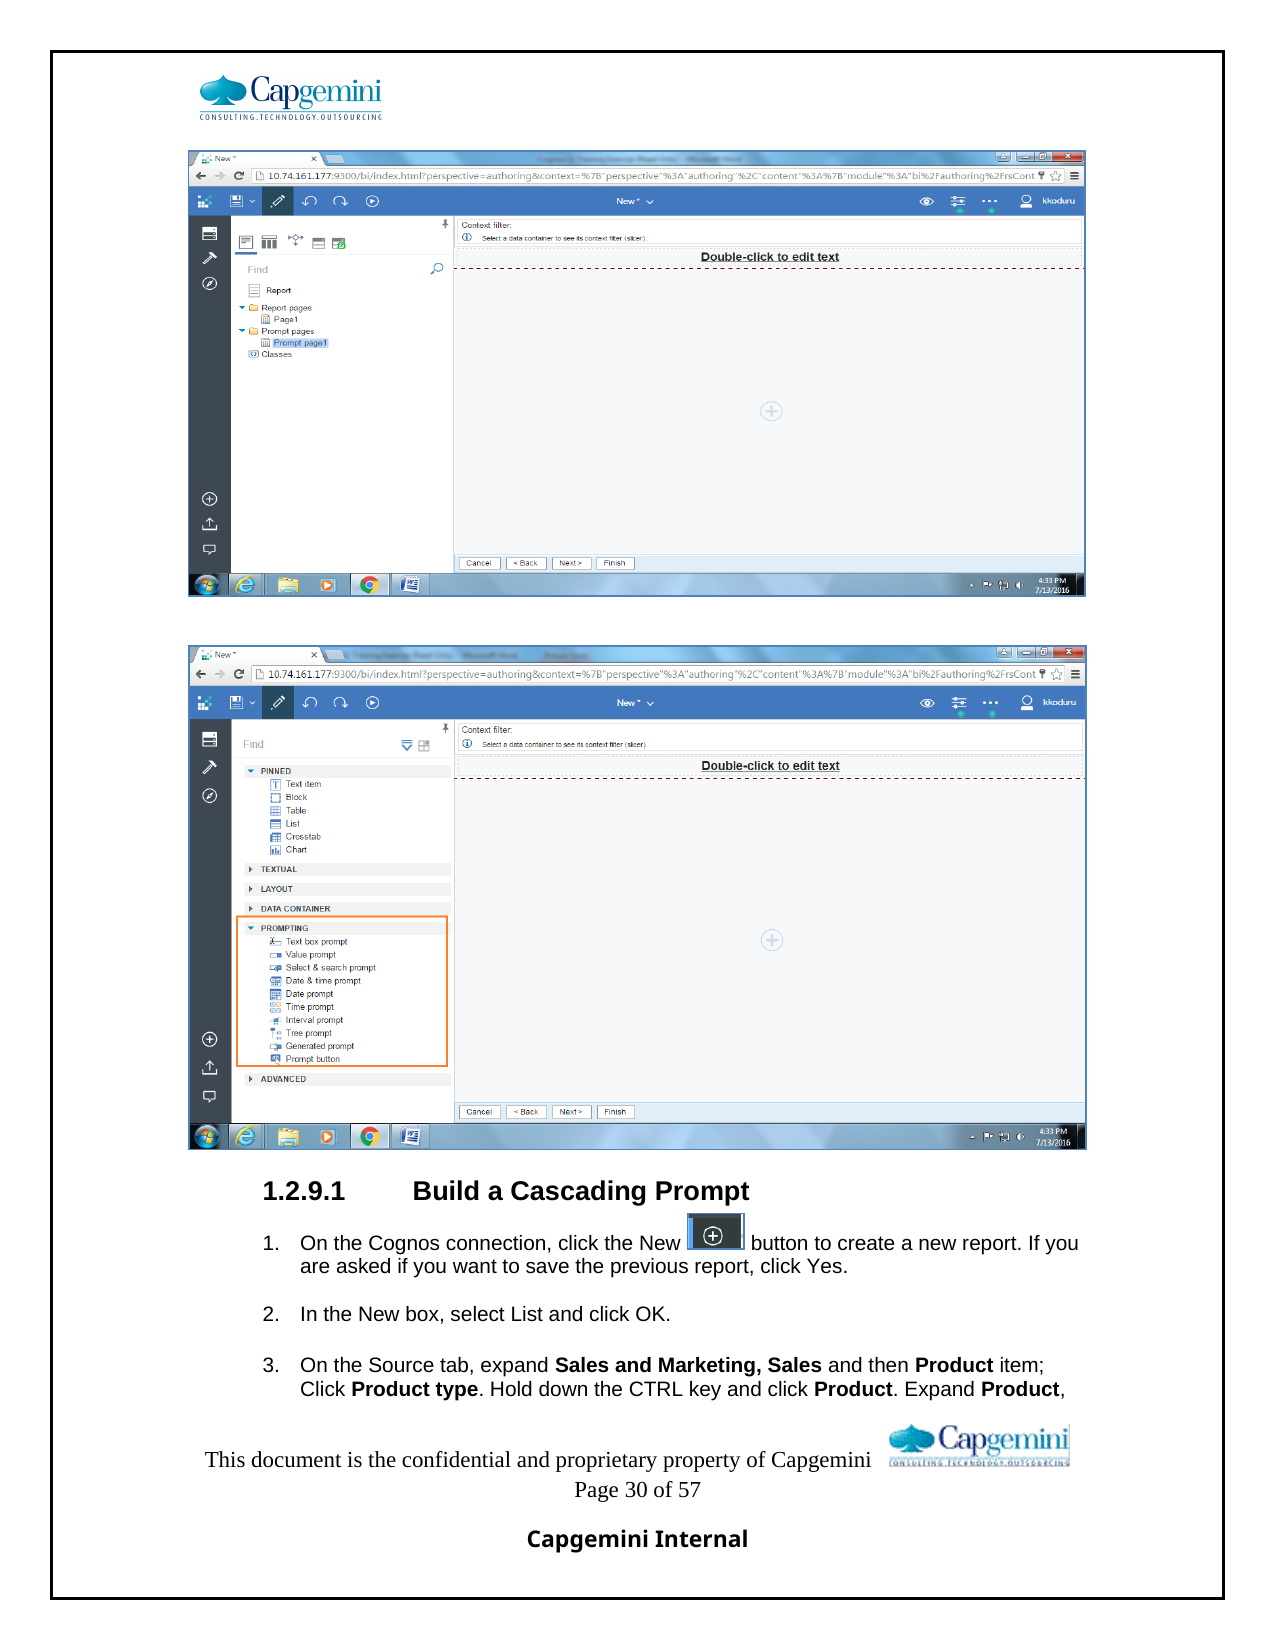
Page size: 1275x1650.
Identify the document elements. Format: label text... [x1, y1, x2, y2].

subtitle Build a Cascading Prompt [262, 1175, 1087, 1206]
picture [688, 1214, 743, 1248]
picture [189, 152, 1084, 595]
picture [190, 647, 1085, 1149]
picture [889, 1424, 1071, 1468]
list In the New box, select List and click OK. [262, 1302, 1087, 1352]
list On the Cognos connection, click the New button to create a new report. If you are asked if you want to save the previous report, click Yes. [262, 1213, 1087, 1278]
